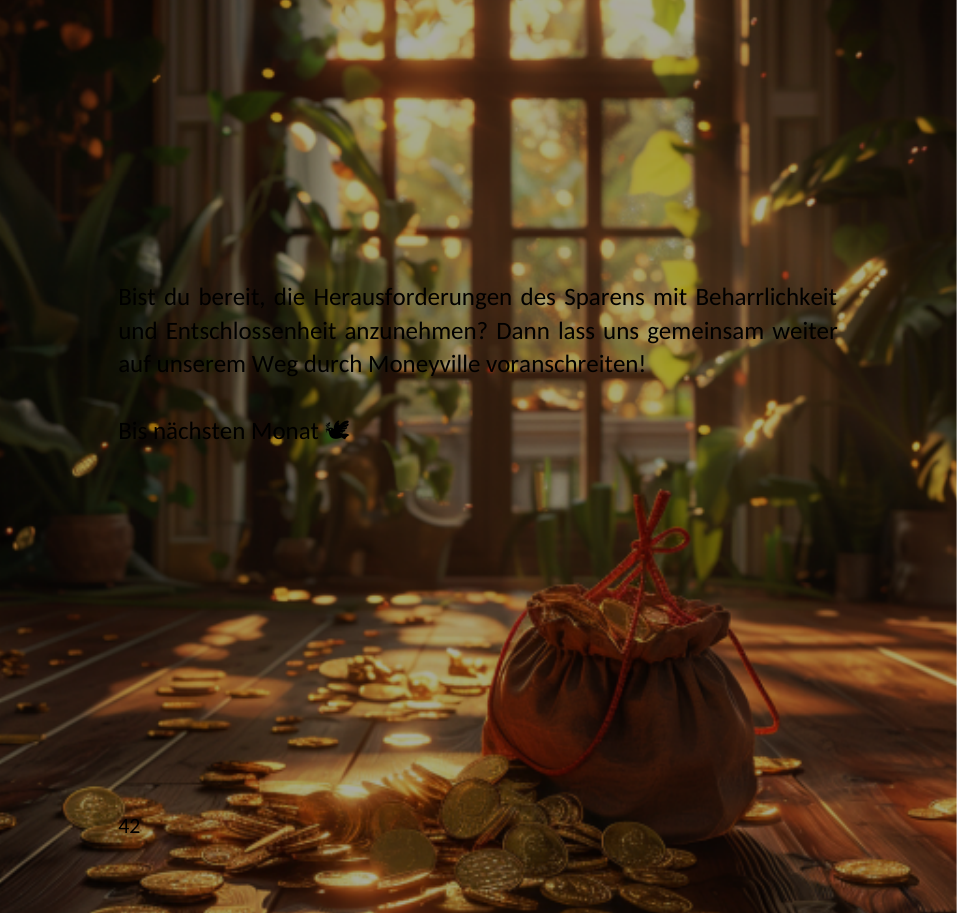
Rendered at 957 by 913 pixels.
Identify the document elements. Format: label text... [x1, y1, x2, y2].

picture [0, 0, 957, 913]
text Bis nächsten Monat 🕊️ [118, 412, 838, 446]
text Bist du bereit, die Herausforderungen des Sparens mit Beharrlichkeit und Entschlossenheit anzunehmen? Dann lass uns gemeinsam weiter auf unserem Weg durch Moneyville voranschreiten! [118, 279, 838, 379]
